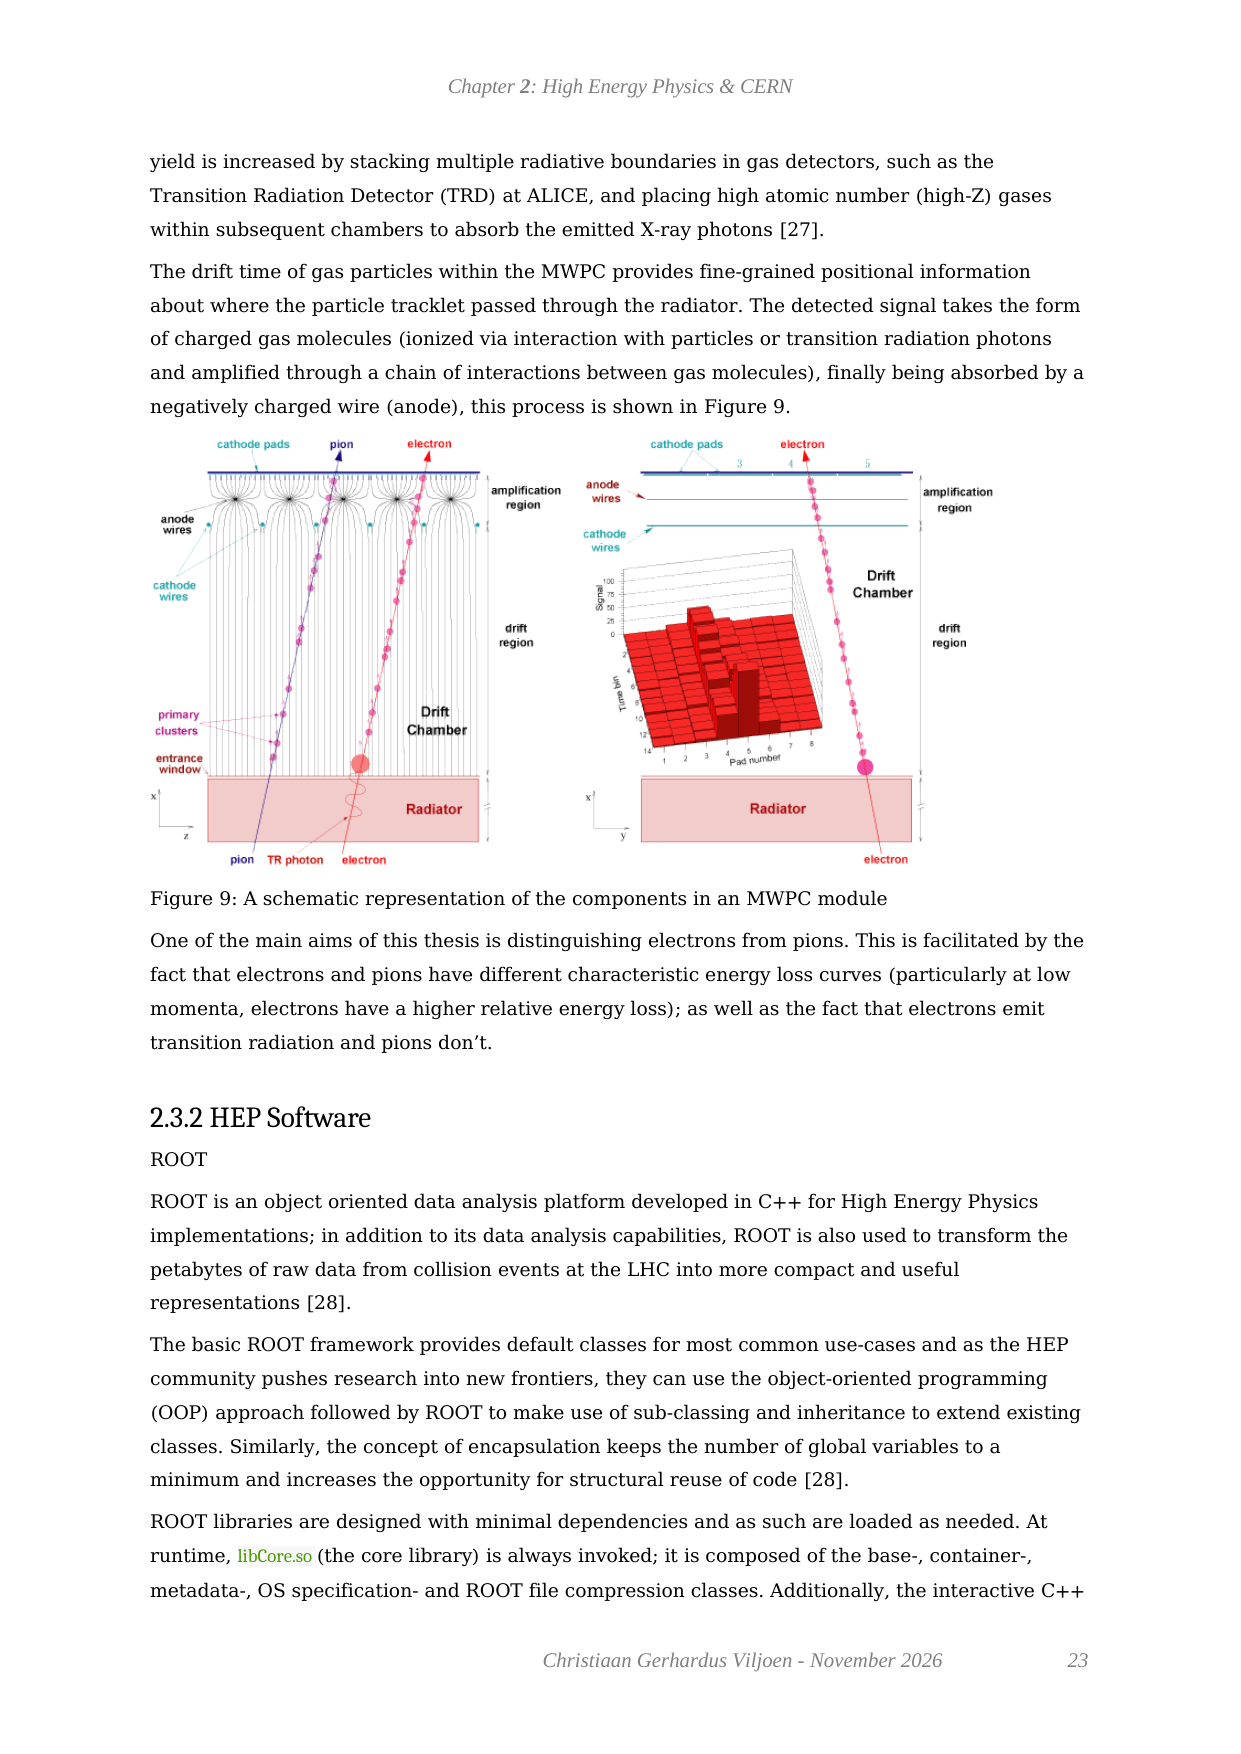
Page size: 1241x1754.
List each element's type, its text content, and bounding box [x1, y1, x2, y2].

text Figure 9: A schematic representation of the components in an MWPC module [150, 887, 1090, 909]
text The drift time of gas particles within the MWPC provides fine-grained positional information about where the particle tracklet passed through the radiator. The detected signal takes the form of charged gas molecules (ionized via interaction with particles or transition radiation photons and amplified through a chain of interactions between gas molecules), finally being absorbed by a negatively charged wire (anode), this process is shown in Figure 9. [150, 259, 1090, 417]
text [150, 150, 1090, 240]
text ROOT is an object oriented data analysis platform developed in C++ for High Energy Physics implementations; in addition to its data analysis capabilities, ROOT is also used to transform the petabytes of raw data from collision events at the LHC into more compact and useful representations . [150, 1190, 1090, 1313]
text One of the main aims of this thesis is distinguishing electrons from pions. This is facilitated by the fact that electrons and pions have different characteristic energy loss curves (particularly at low momenta, electrons have a higher relative energy loss); as well as the fact that electrons emit transition radiation and pions don’t. [150, 929, 1090, 1053]
text The basic ROOT framework provides default classes for most common use-cases and as the HEP community pushes research into new frontiers, they can use the object-oriented programming (OOP) approach followed by ROOT to make use of sub-classing and inheritance to extend existing classes. Similarly, the concept of encapsulation keeps the number of global variables to a minimum and increases the opportunity for structural reuse of code . [150, 1333, 1090, 1491]
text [150, 1510, 1090, 1601]
text ROOT [150, 1148, 1090, 1170]
picture [150, 436, 997, 868]
subtitle HEP Software [150, 1102, 1090, 1135]
